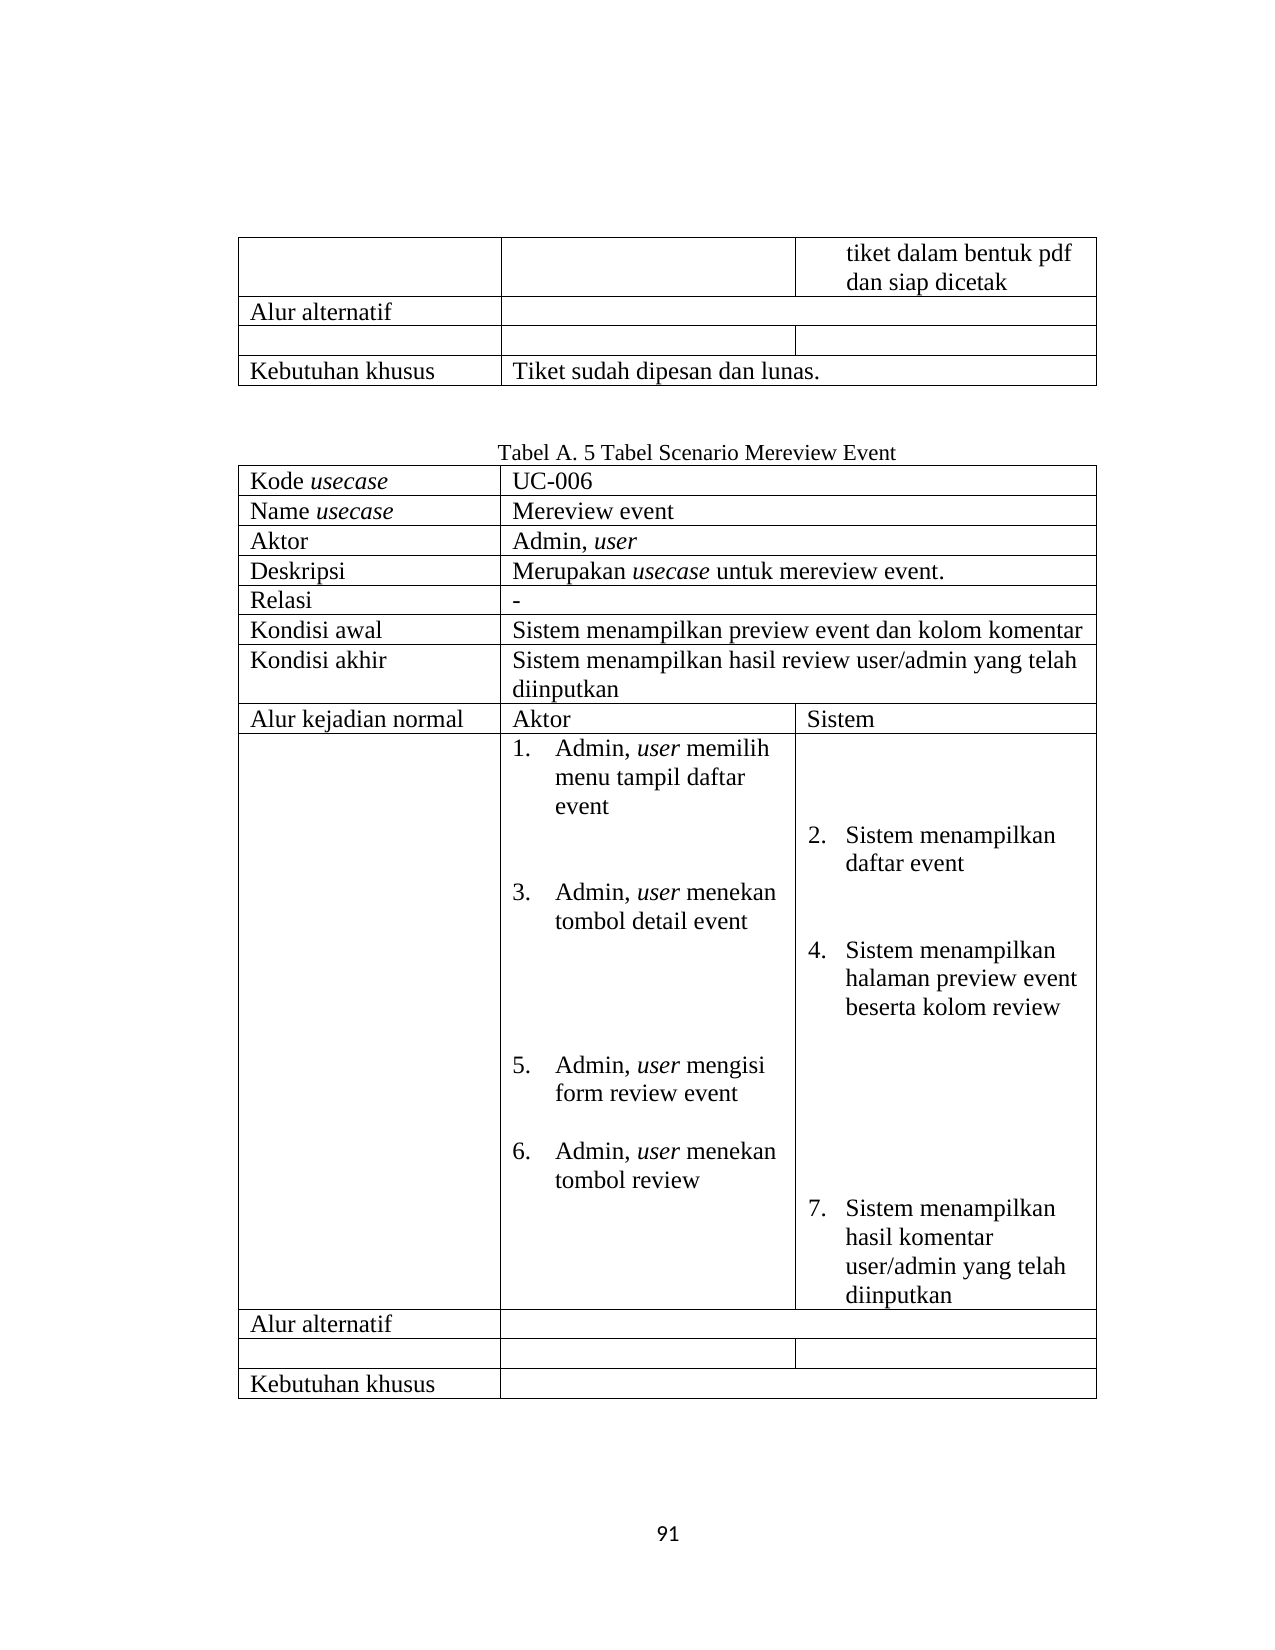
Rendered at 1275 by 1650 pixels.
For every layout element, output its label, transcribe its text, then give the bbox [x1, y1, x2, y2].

table_cell Sistem menampilkan preview event dan kolom komentar [501, 615, 1096, 644]
table_cell [501, 1369, 1096, 1398]
table_cell Deskripsi [239, 556, 500, 584]
table_cell [239, 1339, 500, 1368]
table_cell Aktor [239, 526, 500, 555]
table_cell Kondisi awal [239, 615, 500, 644]
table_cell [796, 238, 1096, 296]
table_cell Tiket sudah dipesan dan lunas. [502, 356, 1096, 385]
table_cell Sistem [796, 704, 1096, 732]
table_cell Kebutuhan khusus [239, 356, 501, 385]
table_header UC-006 [501, 466, 1096, 495]
table_cell Aktor [501, 704, 795, 732]
table_cell [501, 1310, 1096, 1338]
table_cell Alur kejadian normal [239, 704, 500, 732]
table_cell [796, 1339, 1096, 1368]
table_cell [501, 1339, 795, 1368]
table_cell Admin, user [501, 526, 1096, 555]
table_cell Sistem menampilkan daftar event Sistem menampilkan halaman preview event beserta kolom review Sistem menampilkan hasil komentar user/admin yang telah diinputkan [796, 734, 1096, 1308]
table_cell Alur alternatif [239, 1310, 500, 1338]
table_cell - [501, 586, 1096, 614]
table_header Kode usecase [239, 466, 500, 495]
table_cell Merupakan usecase untuk mereview event. [501, 556, 1096, 584]
table_cell Kondisi akhir [239, 645, 500, 703]
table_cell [502, 238, 795, 296]
table_cell Admin, user memilih menu tampil daftar event Admin, user menekan tombol detail event Admin, user mengisi form review event Admin, user menekan tombol review [501, 734, 795, 1308]
table_cell Alur alternatif [239, 297, 501, 325]
table_cell Name usecase [239, 496, 500, 525]
table_cell [239, 238, 501, 296]
table_cell [239, 734, 500, 1308]
table_cell [796, 326, 1096, 355]
table_cell Sistem menampilkan hasil review user/admin yang telah diinputkan [501, 645, 1096, 703]
table_cell [502, 297, 1096, 325]
table_cell [239, 326, 501, 355]
table_cell Kebutuhan khusus [239, 1369, 500, 1398]
table_cell Mereview event [501, 496, 1096, 525]
table_cell Relasi [239, 586, 500, 614]
table_cell [502, 326, 795, 355]
